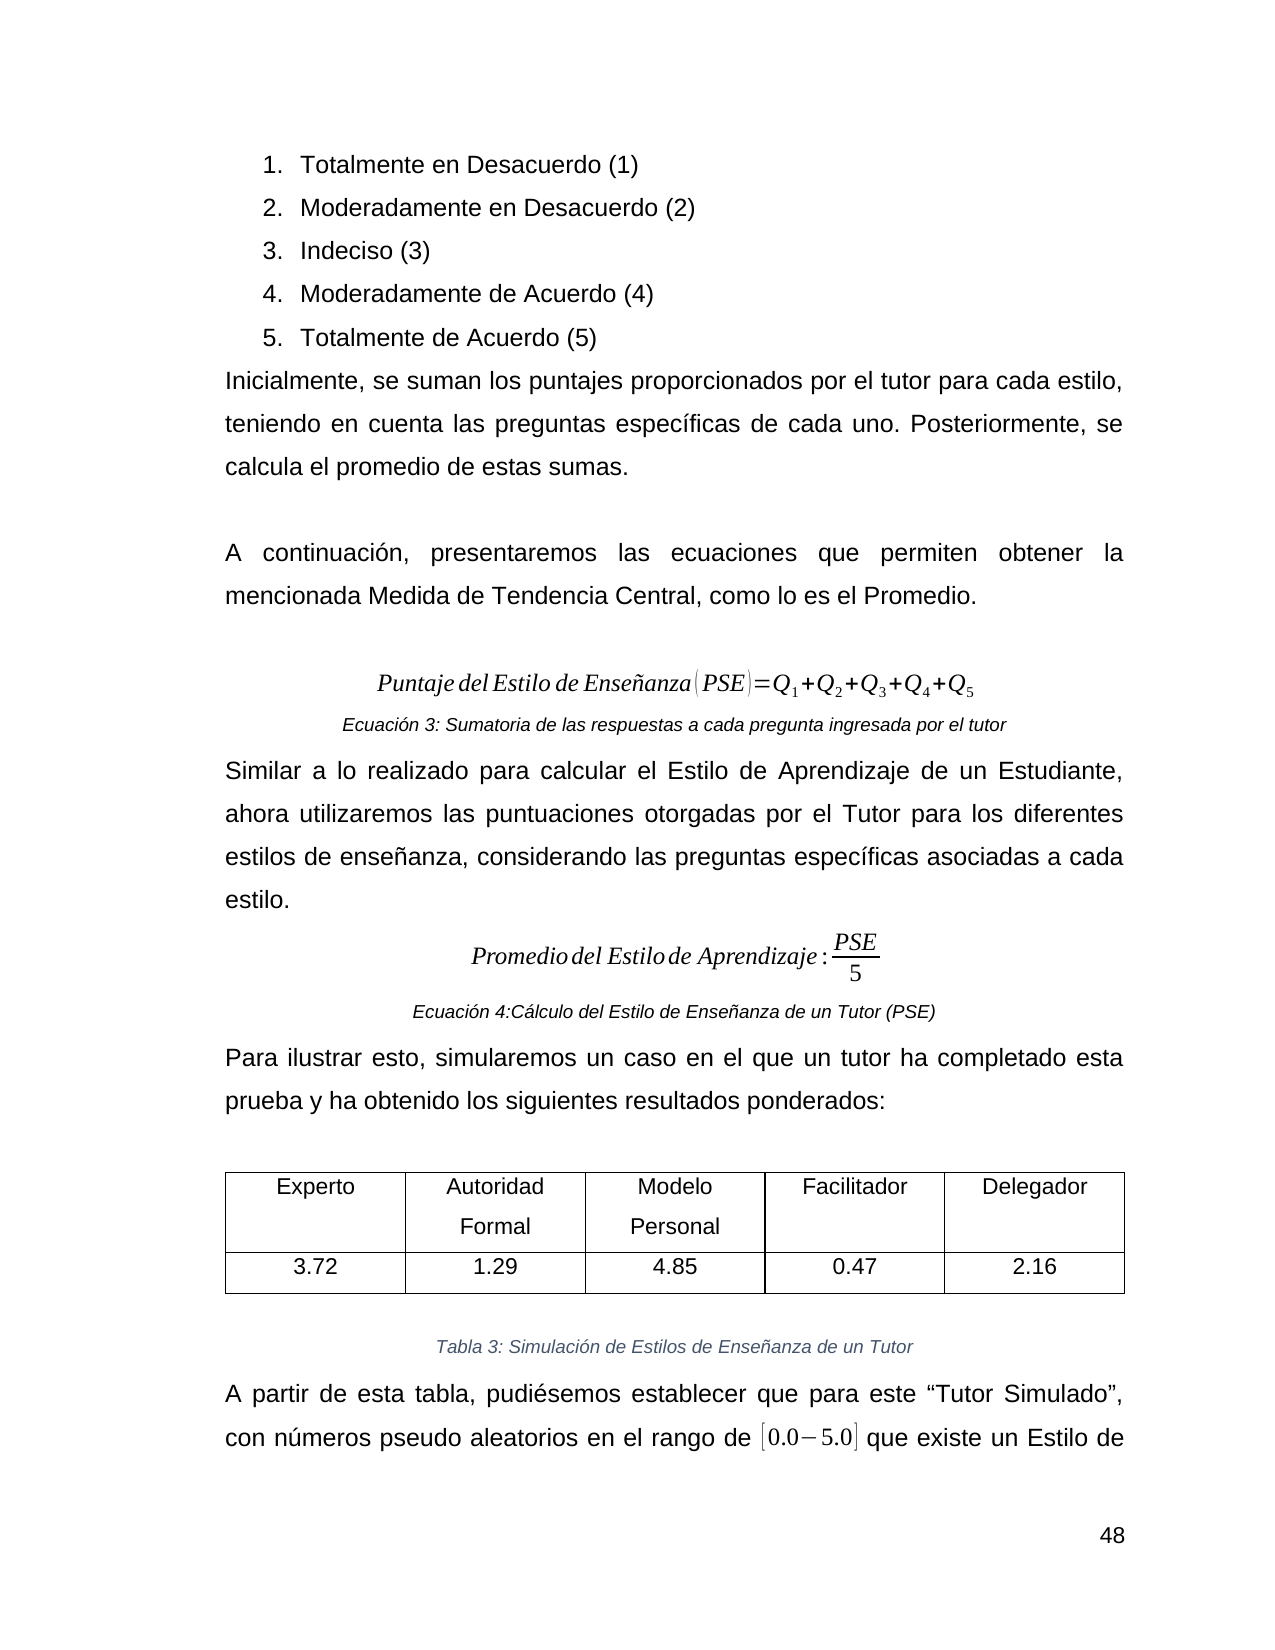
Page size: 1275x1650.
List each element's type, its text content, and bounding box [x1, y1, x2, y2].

table_header Modelo Personal [586, 1173, 764, 1252]
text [225, 1378, 1125, 1452]
text A continuación, presentaremos las ecuaciones que permiten obtener la mencionada Medida de Tendencia Central, como lo es el Promedio. [225, 538, 1125, 610]
text Ecuación 4:Cálculo del Estilo de Enseñanza de un Tutor (PSE) [225, 1000, 1125, 1022]
list Moderadamente en Desacuerdo (2) [262, 193, 1125, 222]
table_cell 0.47 [766, 1253, 944, 1293]
table_header Experto [226, 1173, 405, 1252]
list Totalmente de Acuerdo (5) [262, 322, 1125, 351]
table_header Autoridad Formal [406, 1173, 585, 1252]
text Para ilustrar esto, simularemos un caso en el que un tutor ha completado esta prueba y ha obtenido los siguientes resultados ponderados: [225, 1043, 1125, 1115]
list Totalmente en Desacuerdo (1) [262, 150, 1125, 179]
table_cell 1.29 [406, 1253, 585, 1293]
table_header Delegador [945, 1173, 1124, 1252]
text Inicialmente, se suman los puntajes proporcionados por el tutor para cada estilo, teniendo en cuenta las preguntas específicas de cada uno. Posteriormente, se calcula el promedio de estas sumas. [225, 366, 1125, 481]
table_cell 2.16 [945, 1253, 1124, 1293]
table_header Facilitador [766, 1173, 944, 1252]
text Similar a lo realizado para calcular el Estilo de Aprendizaje de un Estudiante, ahora utilizaremos las puntuaciones otorgadas por el Tutor para los diferentes estilos de enseñanza, considerando las preguntas específicas asociadas a cada estilo. [225, 756, 1125, 914]
list Moderadamente de Acuerdo (4) [262, 279, 1125, 308]
table_cell 4.85 [586, 1253, 764, 1293]
list Indeciso (3) [262, 236, 1125, 265]
text Tabla 3: Simulación de Estilos de Enseñanza de un Tutor [225, 1336, 1125, 1358]
text Ecuación 3: Sumatoria de las respuestas a cada pregunta ingresada por el tutor [225, 713, 1125, 735]
table_cell 3.72 [226, 1253, 405, 1293]
